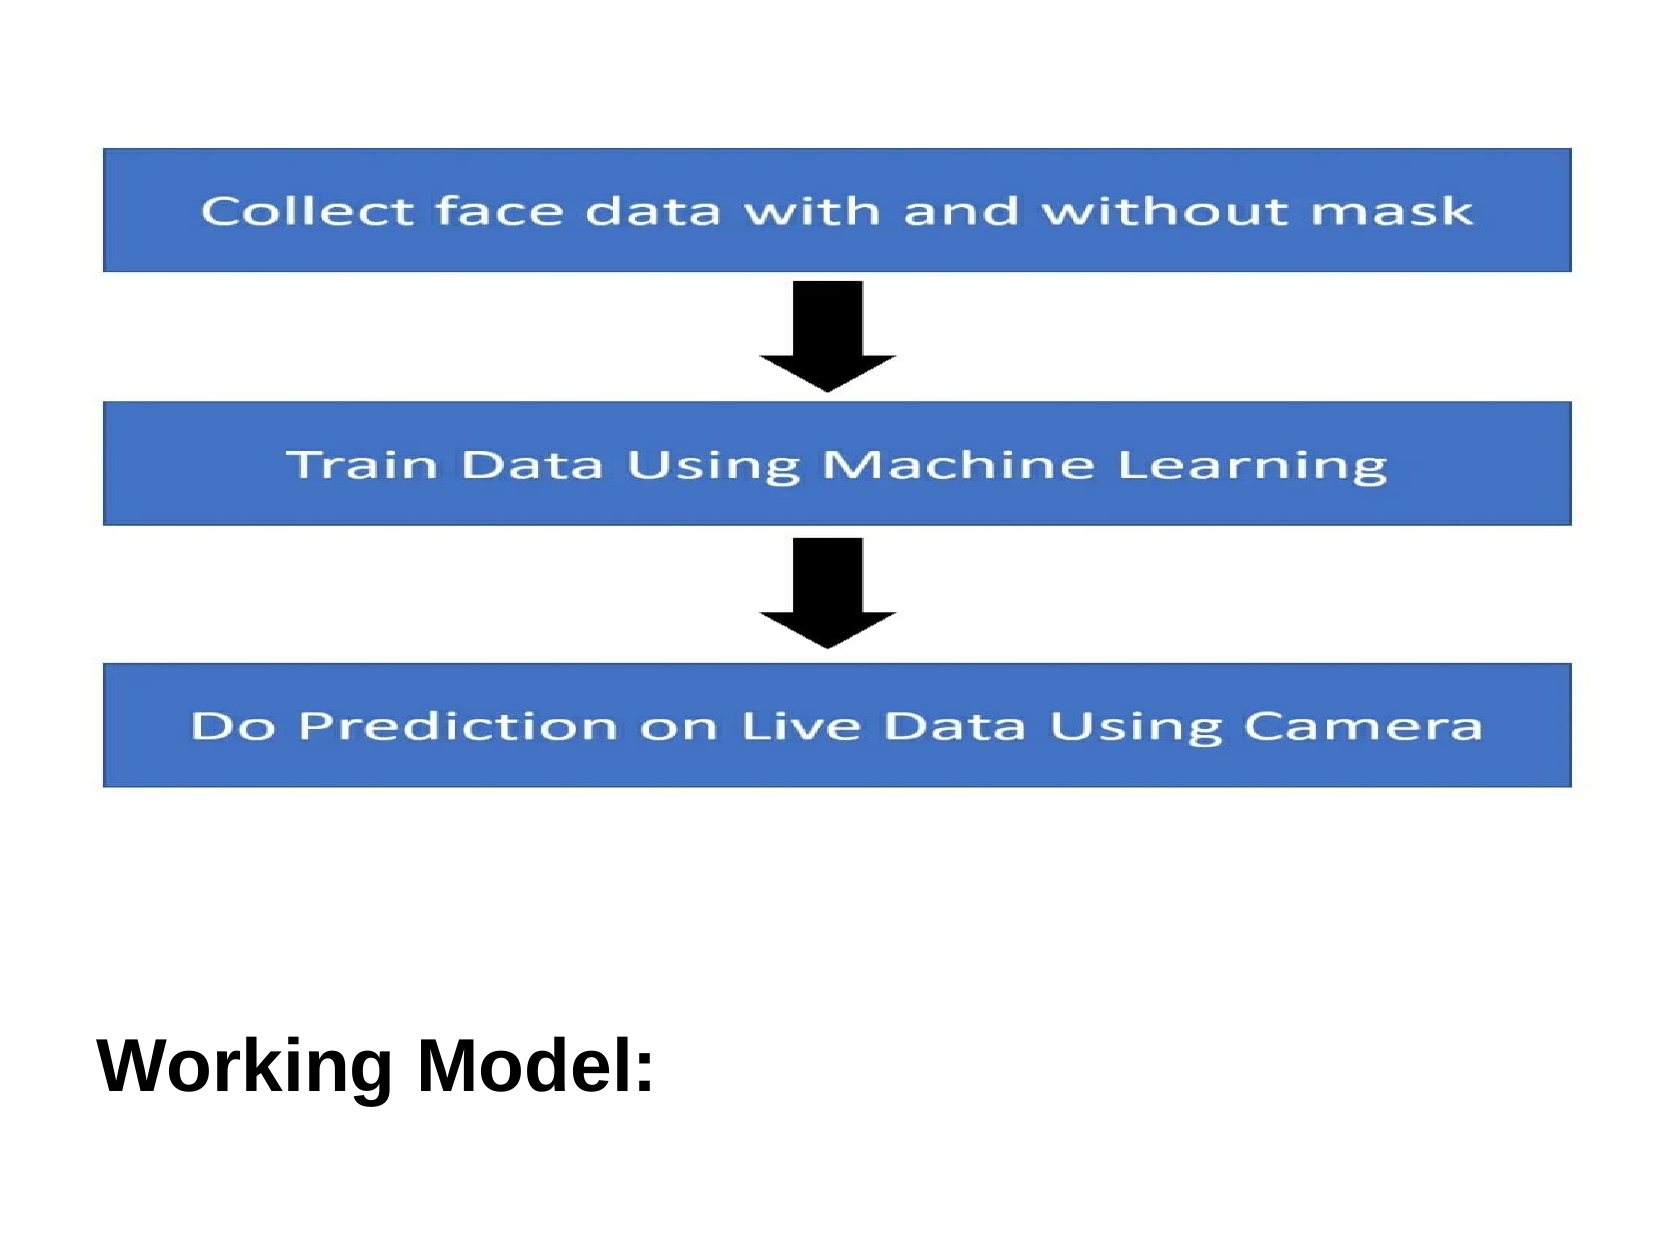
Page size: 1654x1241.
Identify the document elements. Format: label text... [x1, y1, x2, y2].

text Working Model: [21, 1021, 1653, 1107]
picture [20, 114, 1654, 823]
